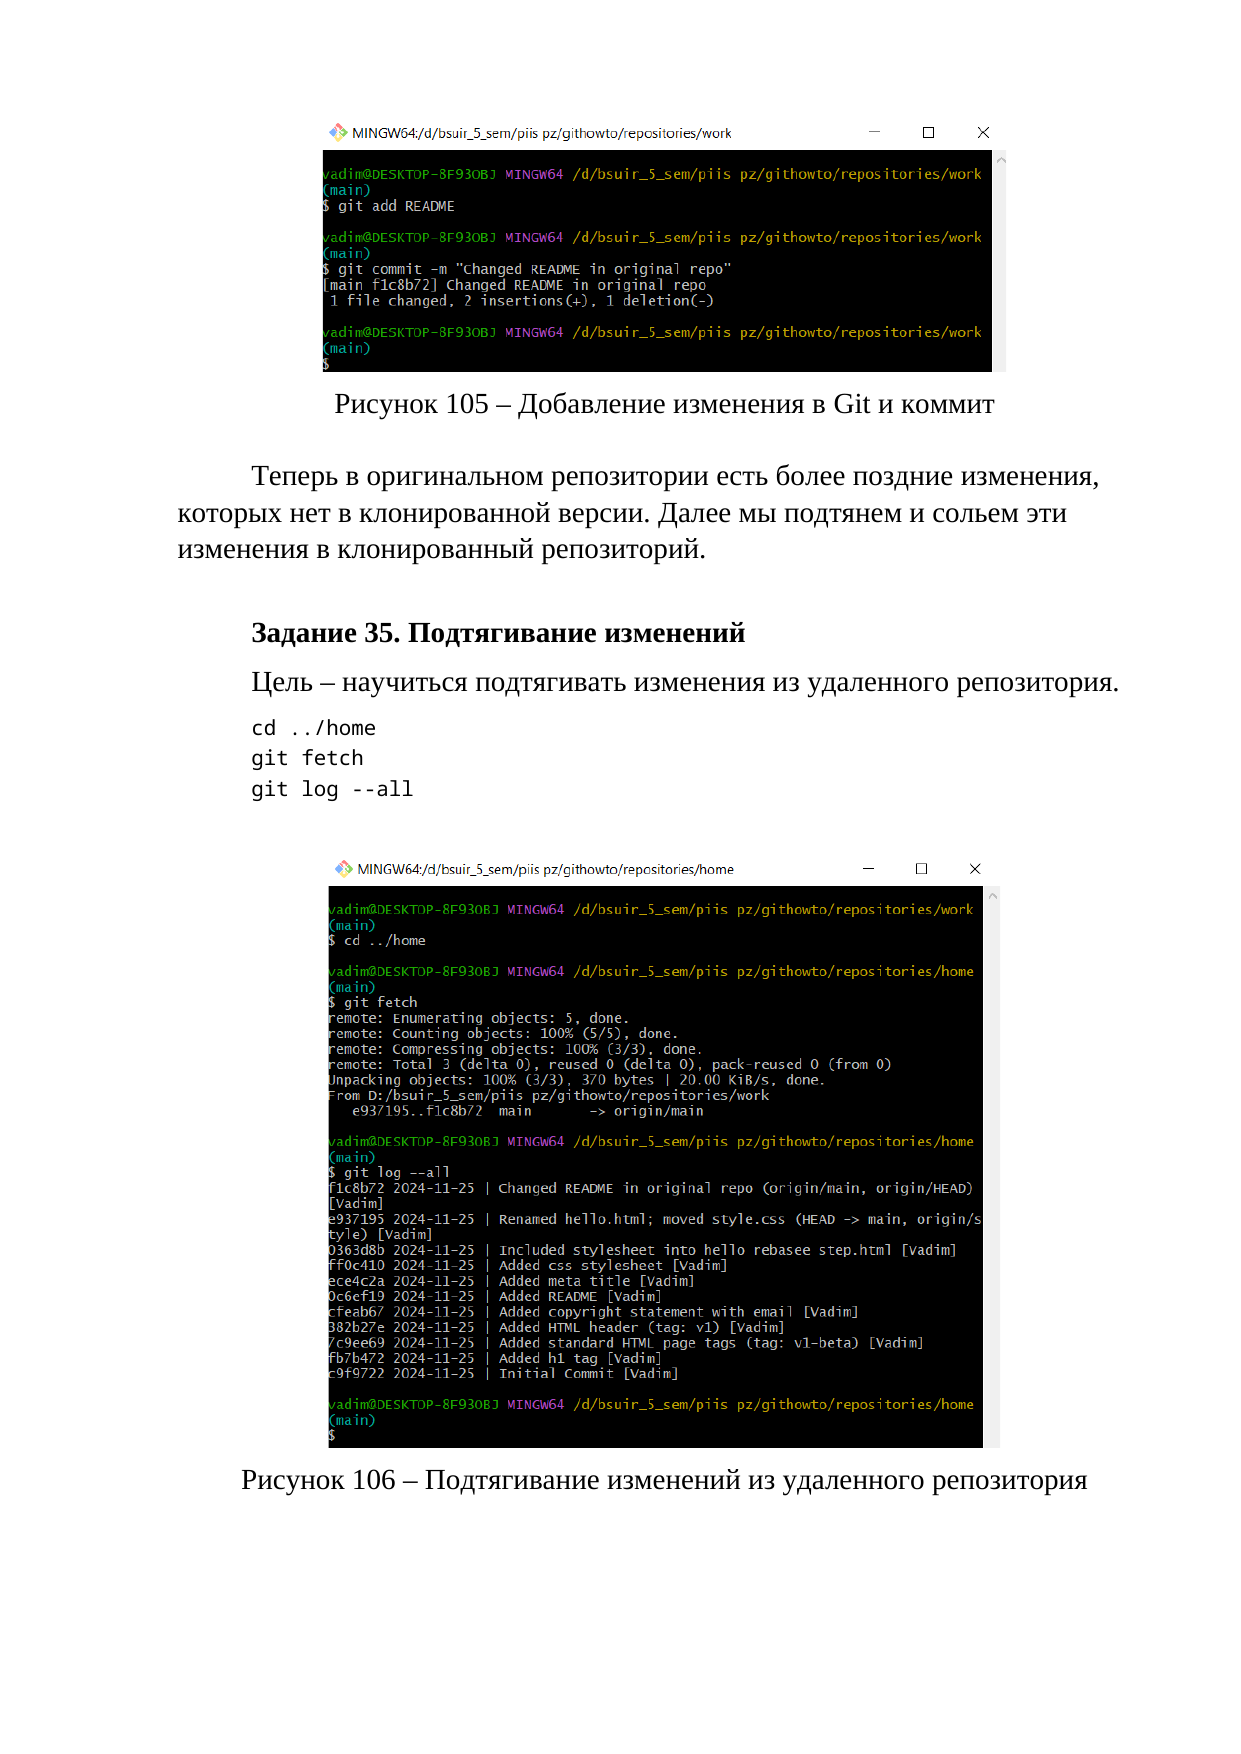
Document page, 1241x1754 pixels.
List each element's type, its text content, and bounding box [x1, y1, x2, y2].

text Рисунок 106 – Подтягивание изменений из удаленного репозитория [177, 1462, 1152, 1496]
picture [328, 853, 1001, 1448]
text Рисунок 105 – Добавление изменения в Git и коммит [177, 386, 1152, 420]
text Теперь в оригинальном репозитории есть более поздние изменения, которых нет в клонированной версии. Далее мы подтянем и сольем эти изменения в клонированный репозиторий. [177, 458, 1152, 564]
text git log --all [177, 774, 1152, 803]
text Цель – научиться подтягивать изменения из удаленного репозитория. [177, 664, 1152, 698]
text Задание 35. Подтягивание изменений [177, 616, 1152, 649]
picture [322, 118, 1007, 372]
text cd ../home [177, 713, 1152, 741]
text git fetch [177, 743, 1152, 772]
